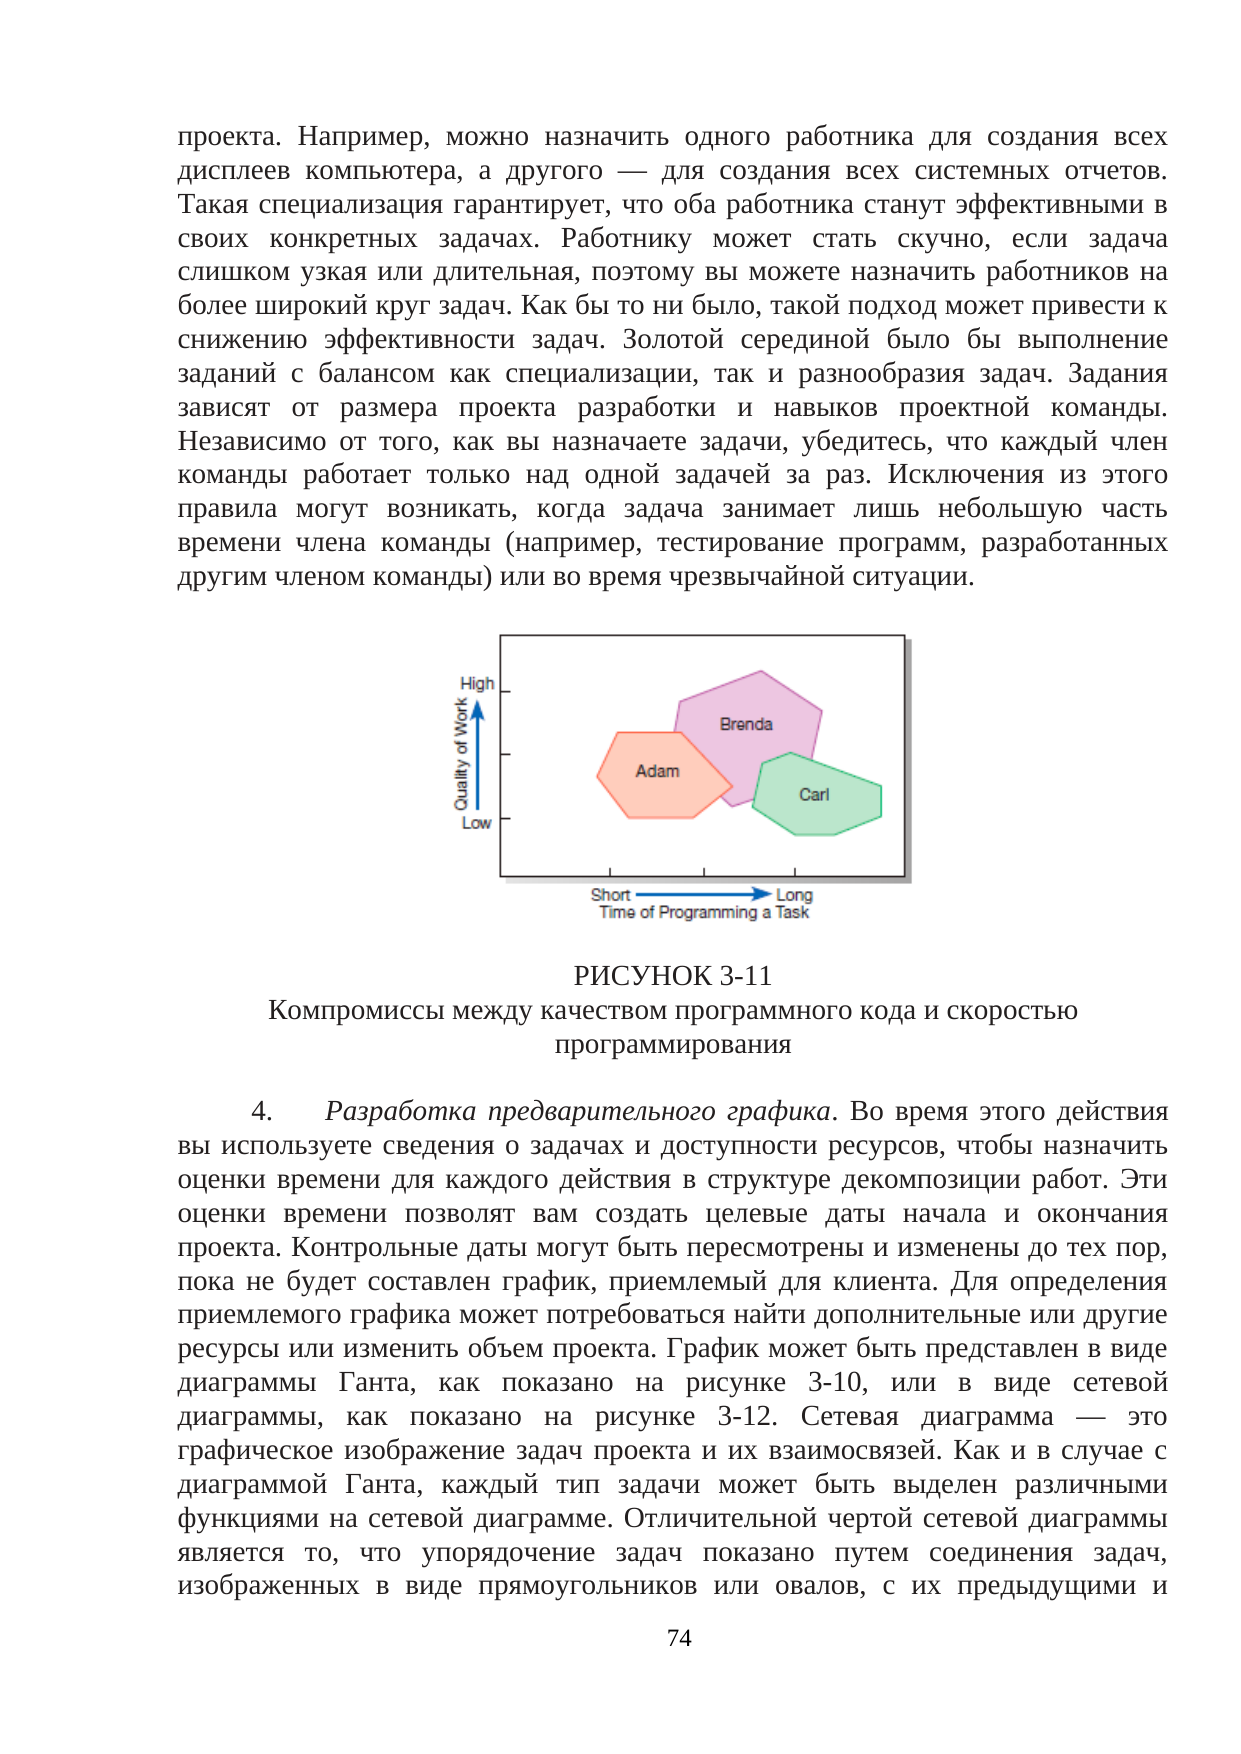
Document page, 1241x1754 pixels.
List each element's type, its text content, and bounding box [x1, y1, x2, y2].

text РИСУНОК 3-11 [177, 958, 1169, 992]
picture [423, 616, 923, 934]
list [177, 1093, 1169, 1601]
text Компромиссы между качеством программного кода и скоростью программирования [177, 992, 1169, 1059]
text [177, 118, 1169, 592]
